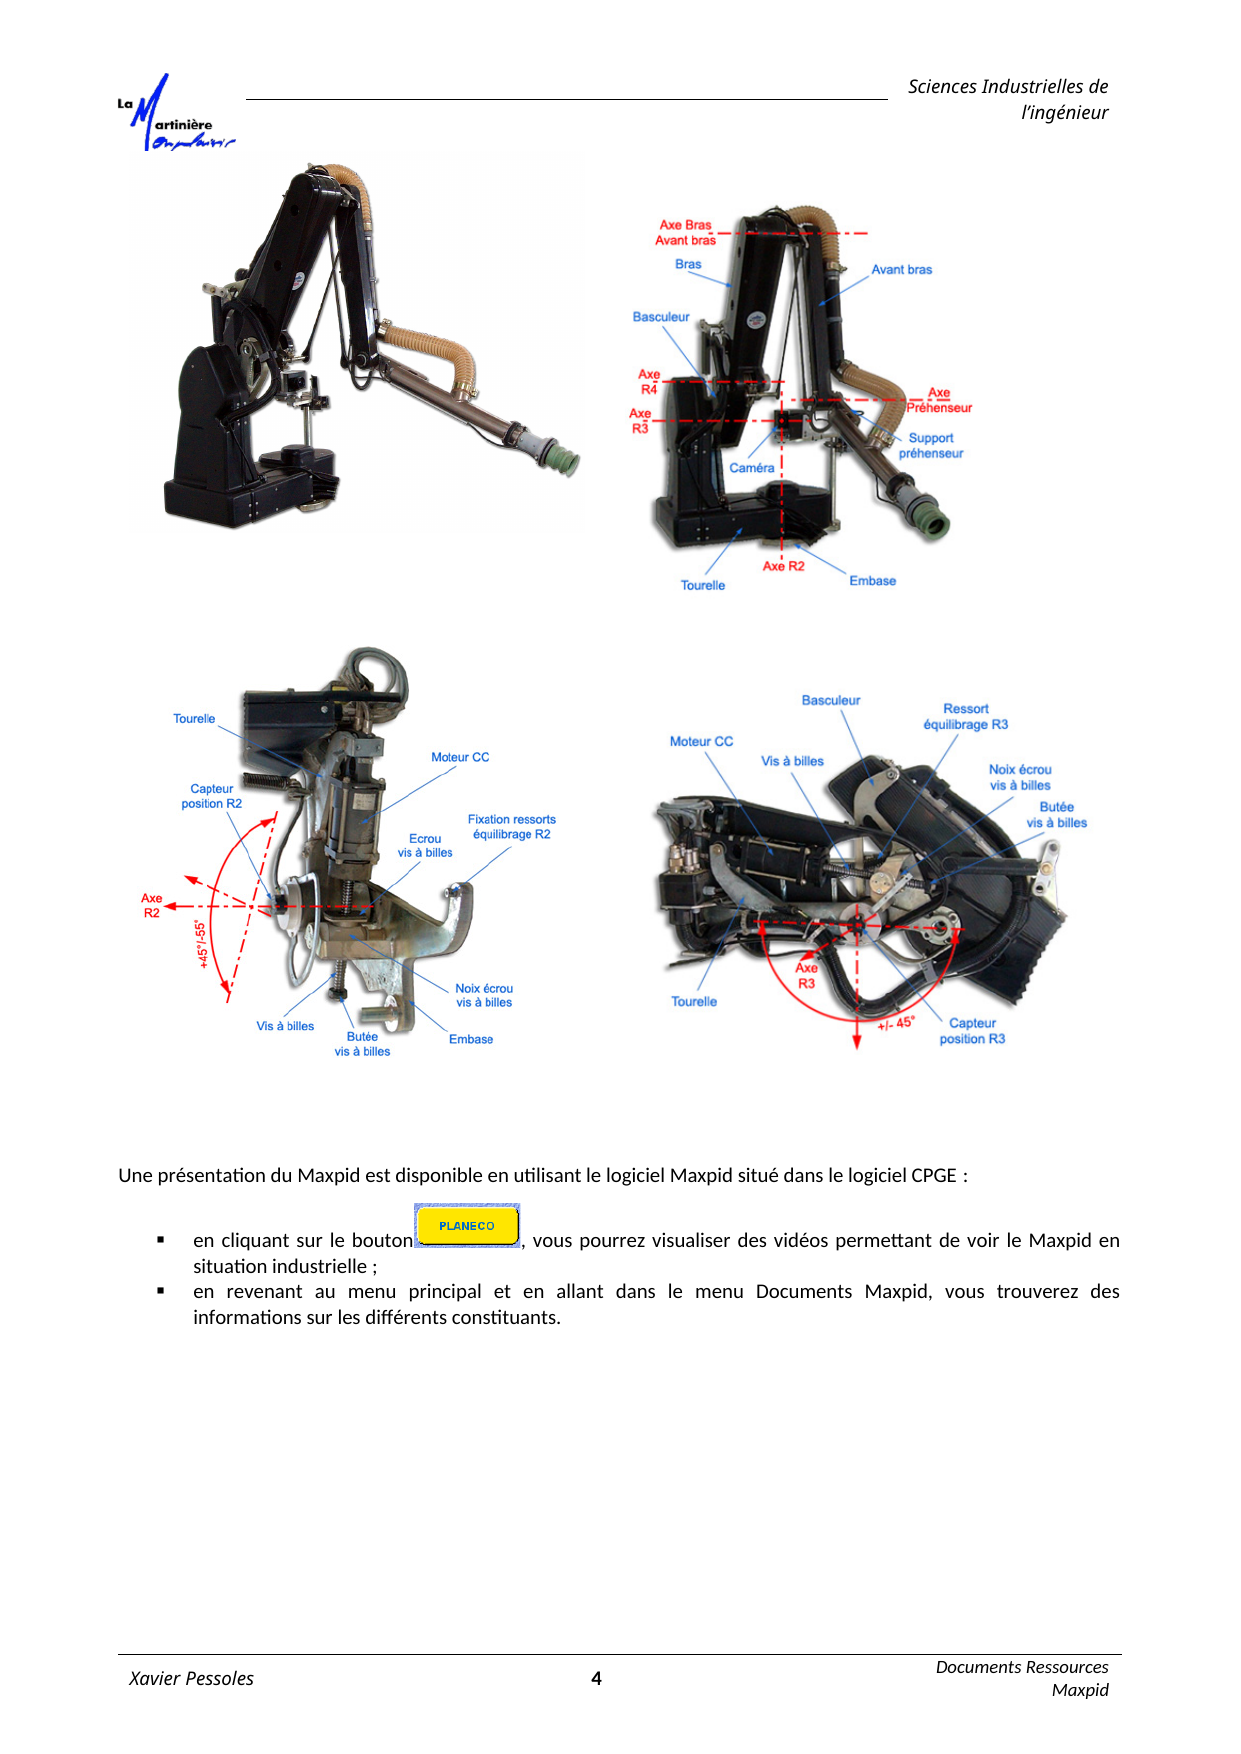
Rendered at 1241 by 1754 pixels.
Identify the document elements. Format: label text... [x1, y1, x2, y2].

picture [117, 73, 236, 171]
table_header [614, 151, 1122, 629]
list en revenant au menu principal et en allant dans le menu Documents Maxpid, vous trouverez des informations sur les différents constituants. [156, 1278, 1122, 1329]
picture [414, 1203, 521, 1248]
table_header [118, 151, 613, 629]
table_cell [118, 629, 613, 1121]
picture [624, 629, 1104, 1108]
picture [624, 151, 973, 617]
picture [129, 629, 568, 1067]
text Une présentation du Maxpid est disponible en utilisant le logiciel Maxpid situé dans le logiciel CPGE : [118, 1162, 1122, 1188]
table_cell [614, 629, 1122, 1121]
list en cliquant sur le bouton, vous pourrez visualiser des vidéos permettant de voir le Maxpid en situation industrielle ; [156, 1204, 1122, 1278]
